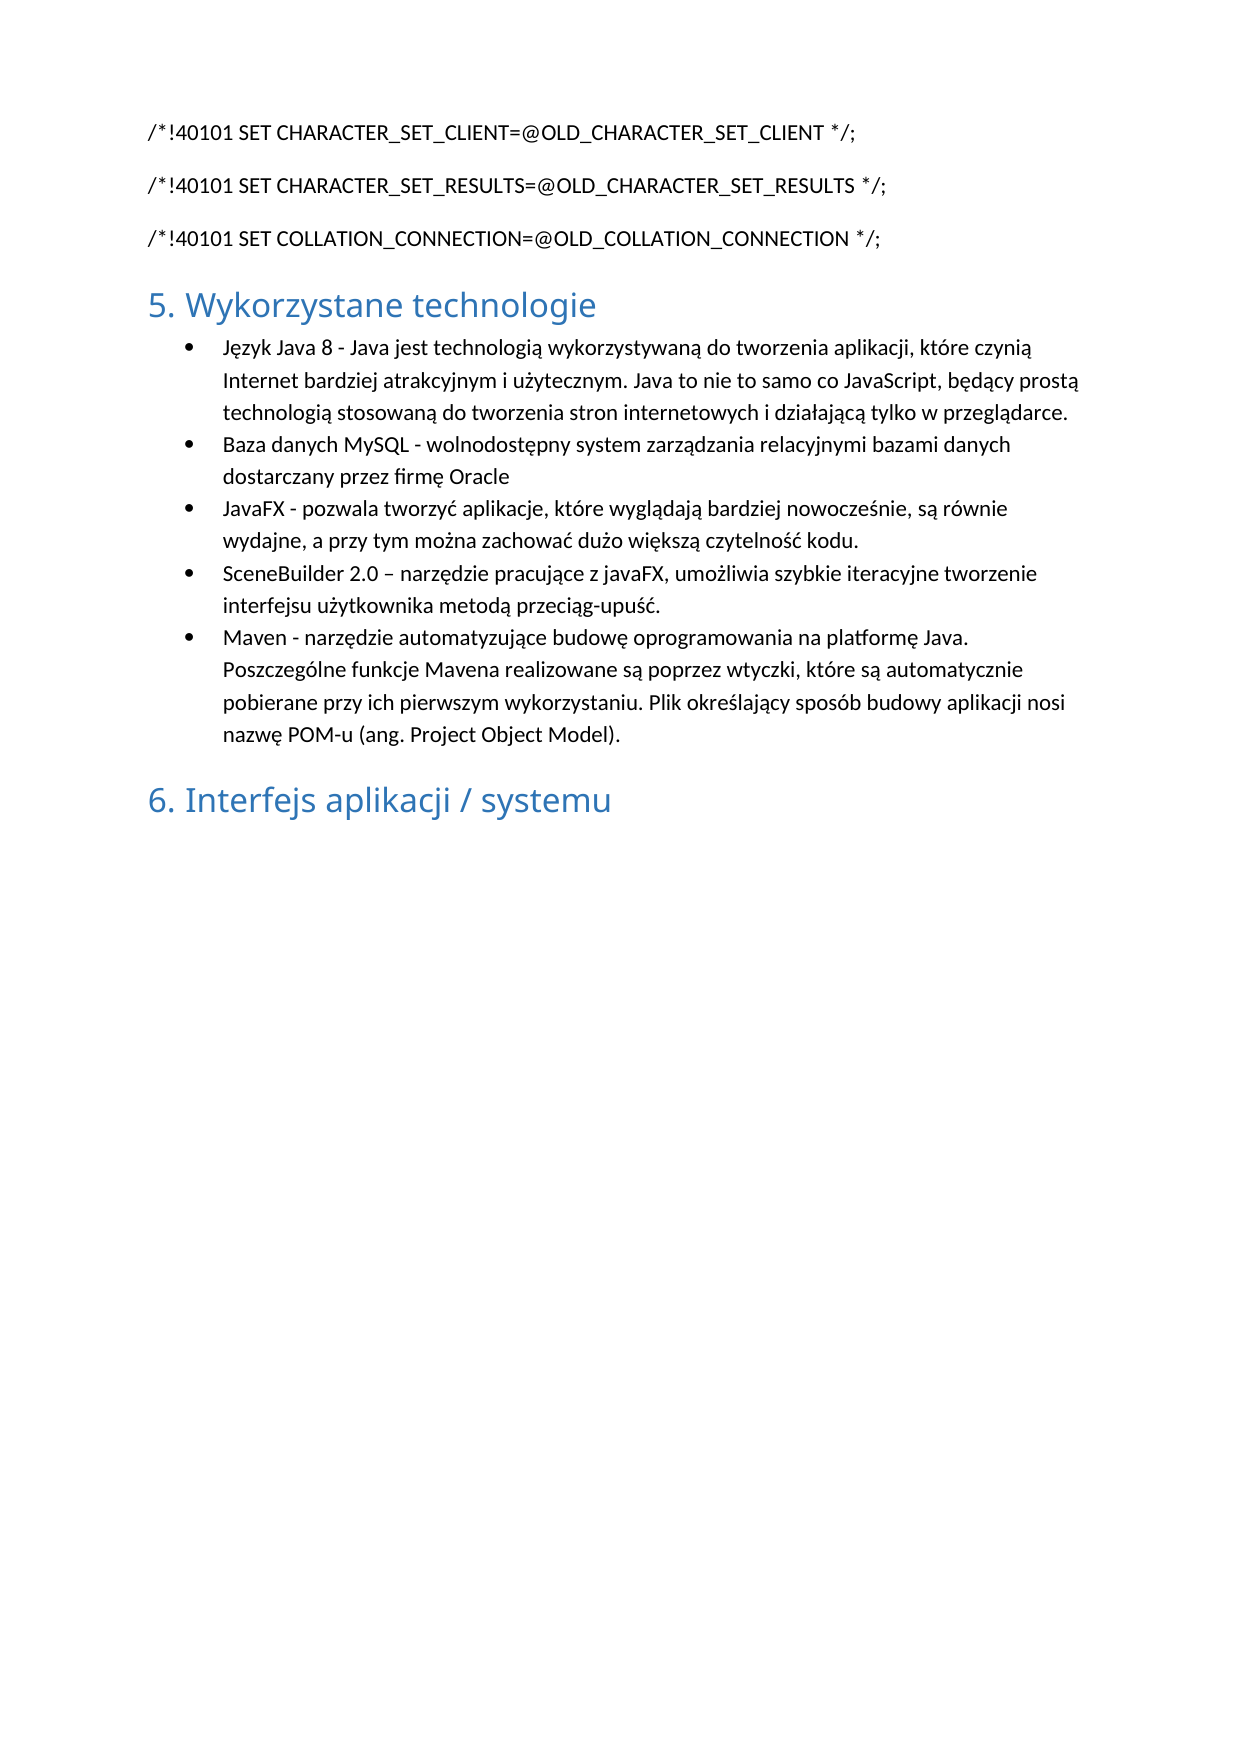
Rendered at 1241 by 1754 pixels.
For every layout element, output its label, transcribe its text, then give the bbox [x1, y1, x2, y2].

text /*!40101 SET COLLATION_CONNECTION=@OLD_COLLATION_CONNECTION */; [148, 224, 1093, 252]
subtitle Interfejs aplikacji / systemu [148, 777, 1093, 822]
list Maven - narzędzie automatyzujące budowę oprogramowania na platformę Java. Poszczególne funkcje Mavena realizowane są poprzez wtyczki, które są automatycznie pobierane przy ich pierwszym wykorzystaniu. Plik określający sposób budowy aplikacji nosi nazwę POM-u (ang. Project Object Model). [185, 623, 1093, 748]
subtitle Wykorzystane technologie [148, 281, 1093, 327]
list SceneBuilder 2.0 – narzędzie pracujące z javaFX, umożliwia szybkie iteracyjne tworzenie interfejsu użytkownika metodą przeciąg-upuść. [185, 559, 1093, 619]
list Baza danych MySQL - wolnodostępny system zarządzania relacyjnymi bazami danych dostarczany przez firmę Oracle [185, 430, 1093, 490]
text /*!40101 SET CHARACTER_SET_CLIENT=@OLD_CHARACTER_SET_CLIENT */; [148, 118, 1093, 146]
text /*!40101 SET CHARACTER_SET_RESULTS=@OLD_CHARACTER_SET_RESULTS */; [148, 171, 1093, 199]
list Język Java 8 - Java jest technologią wykorzystywaną do tworzenia aplikacji, które czynią Internet bardziej atrakcyjnym i użytecznym. Java to nie to samo co JavaScript, będący prostą technologią stosowaną do tworzenia stron internetowych i działającą tylko w przeglądarce. [185, 333, 1093, 426]
list JavaFX - pozwala tworzyć aplikacje, które wyglądają bardziej nowocześnie, są równie wydajne, a przy tym można zachować dużo większą czytelność kodu. [185, 494, 1093, 555]
